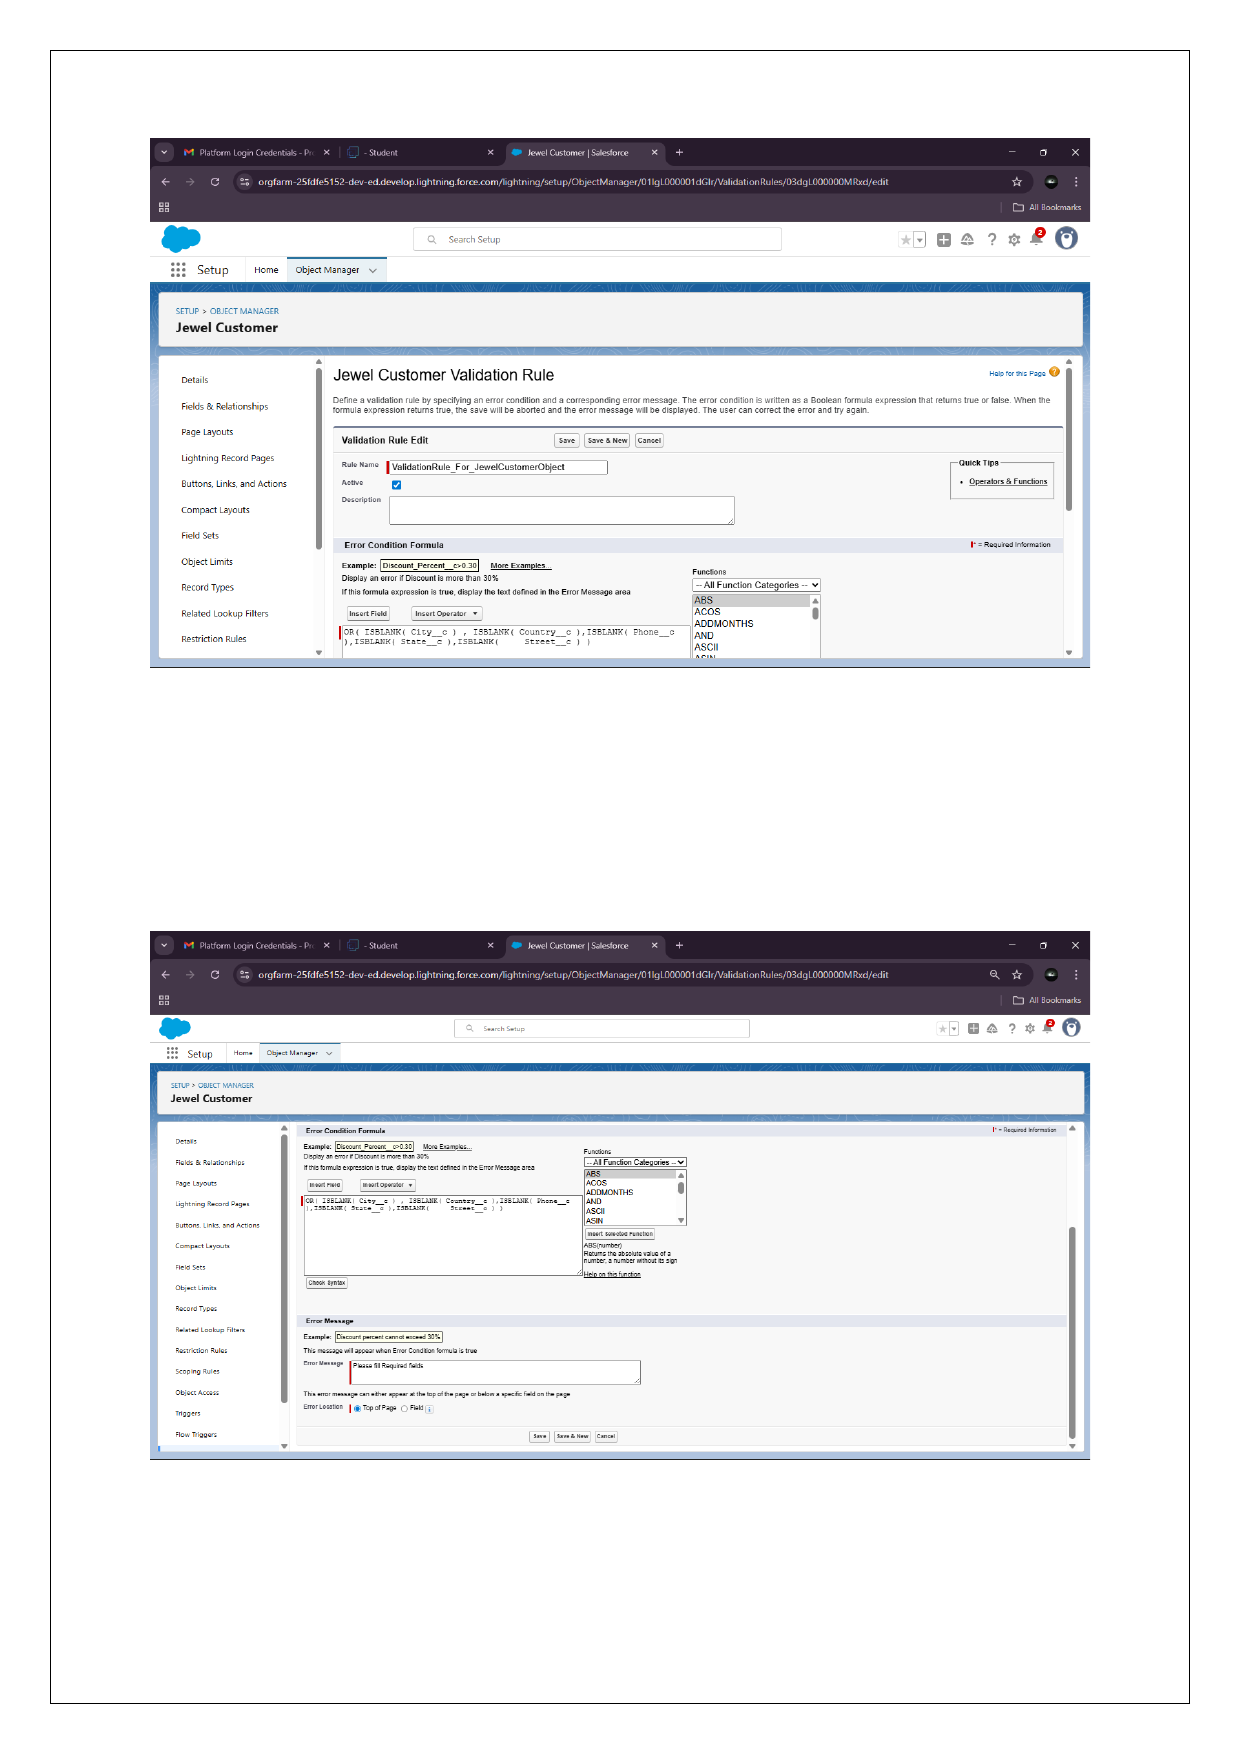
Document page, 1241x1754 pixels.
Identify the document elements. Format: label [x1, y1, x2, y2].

picture [150, 138, 1091, 668]
picture [150, 931, 1091, 1460]
